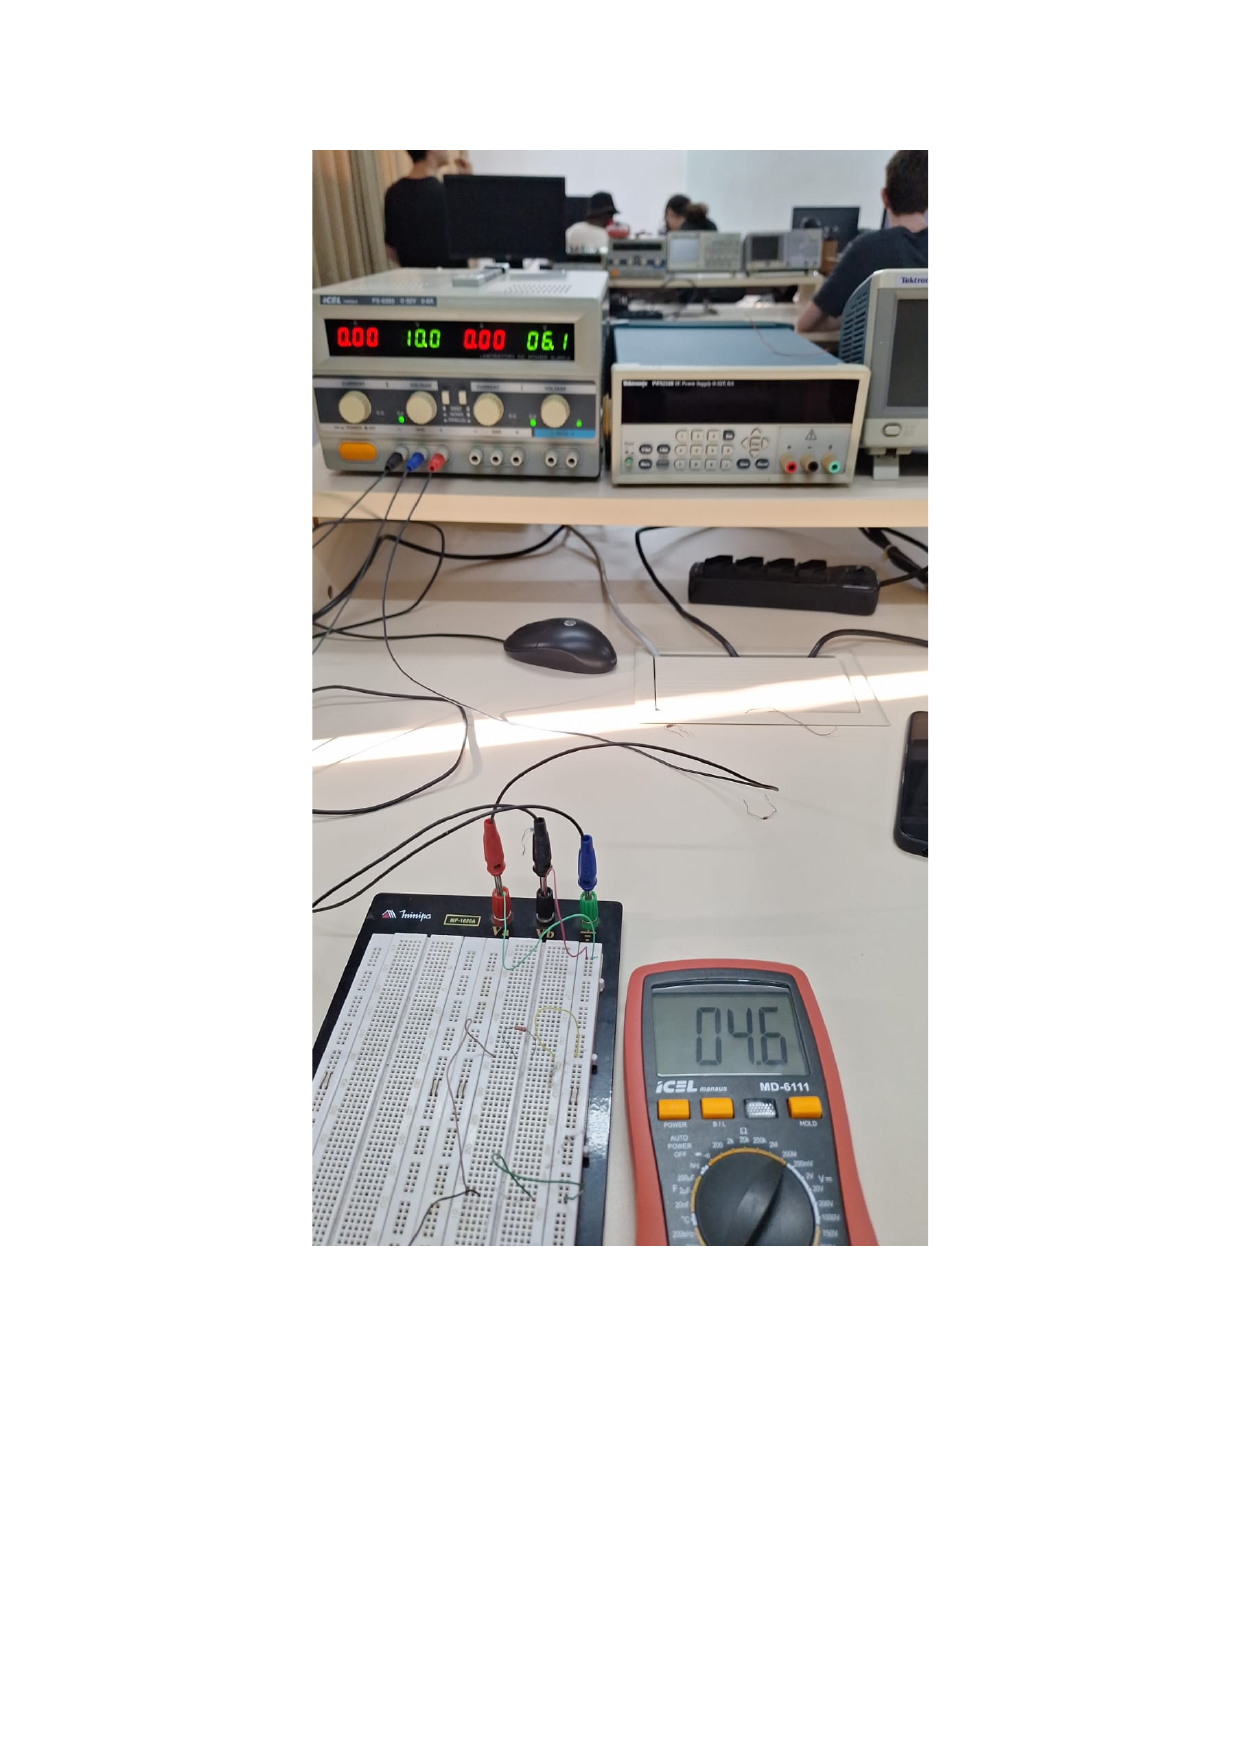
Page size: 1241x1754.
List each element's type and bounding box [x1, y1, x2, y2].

picture [312, 150, 929, 1246]
